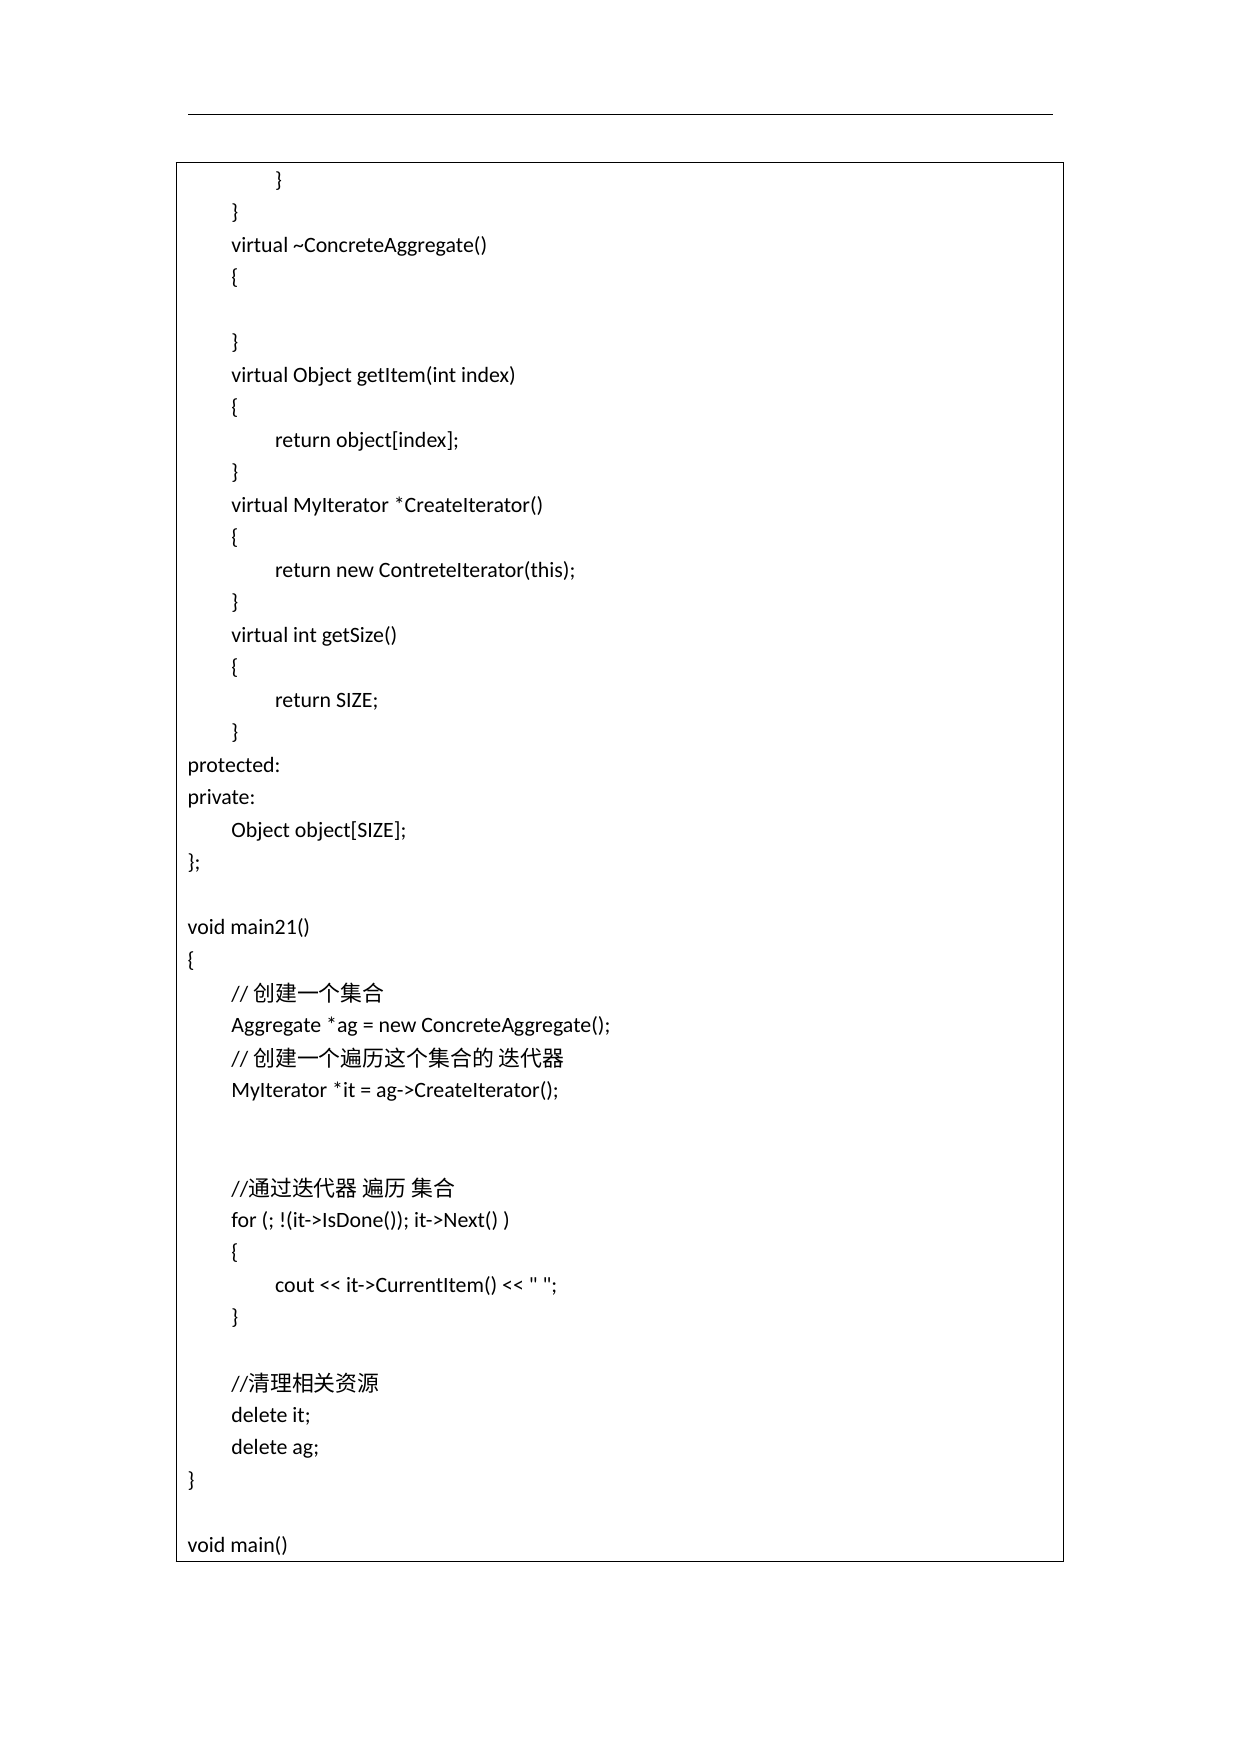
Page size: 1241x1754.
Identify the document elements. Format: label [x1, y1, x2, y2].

table_header [177, 163, 1063, 1561]
